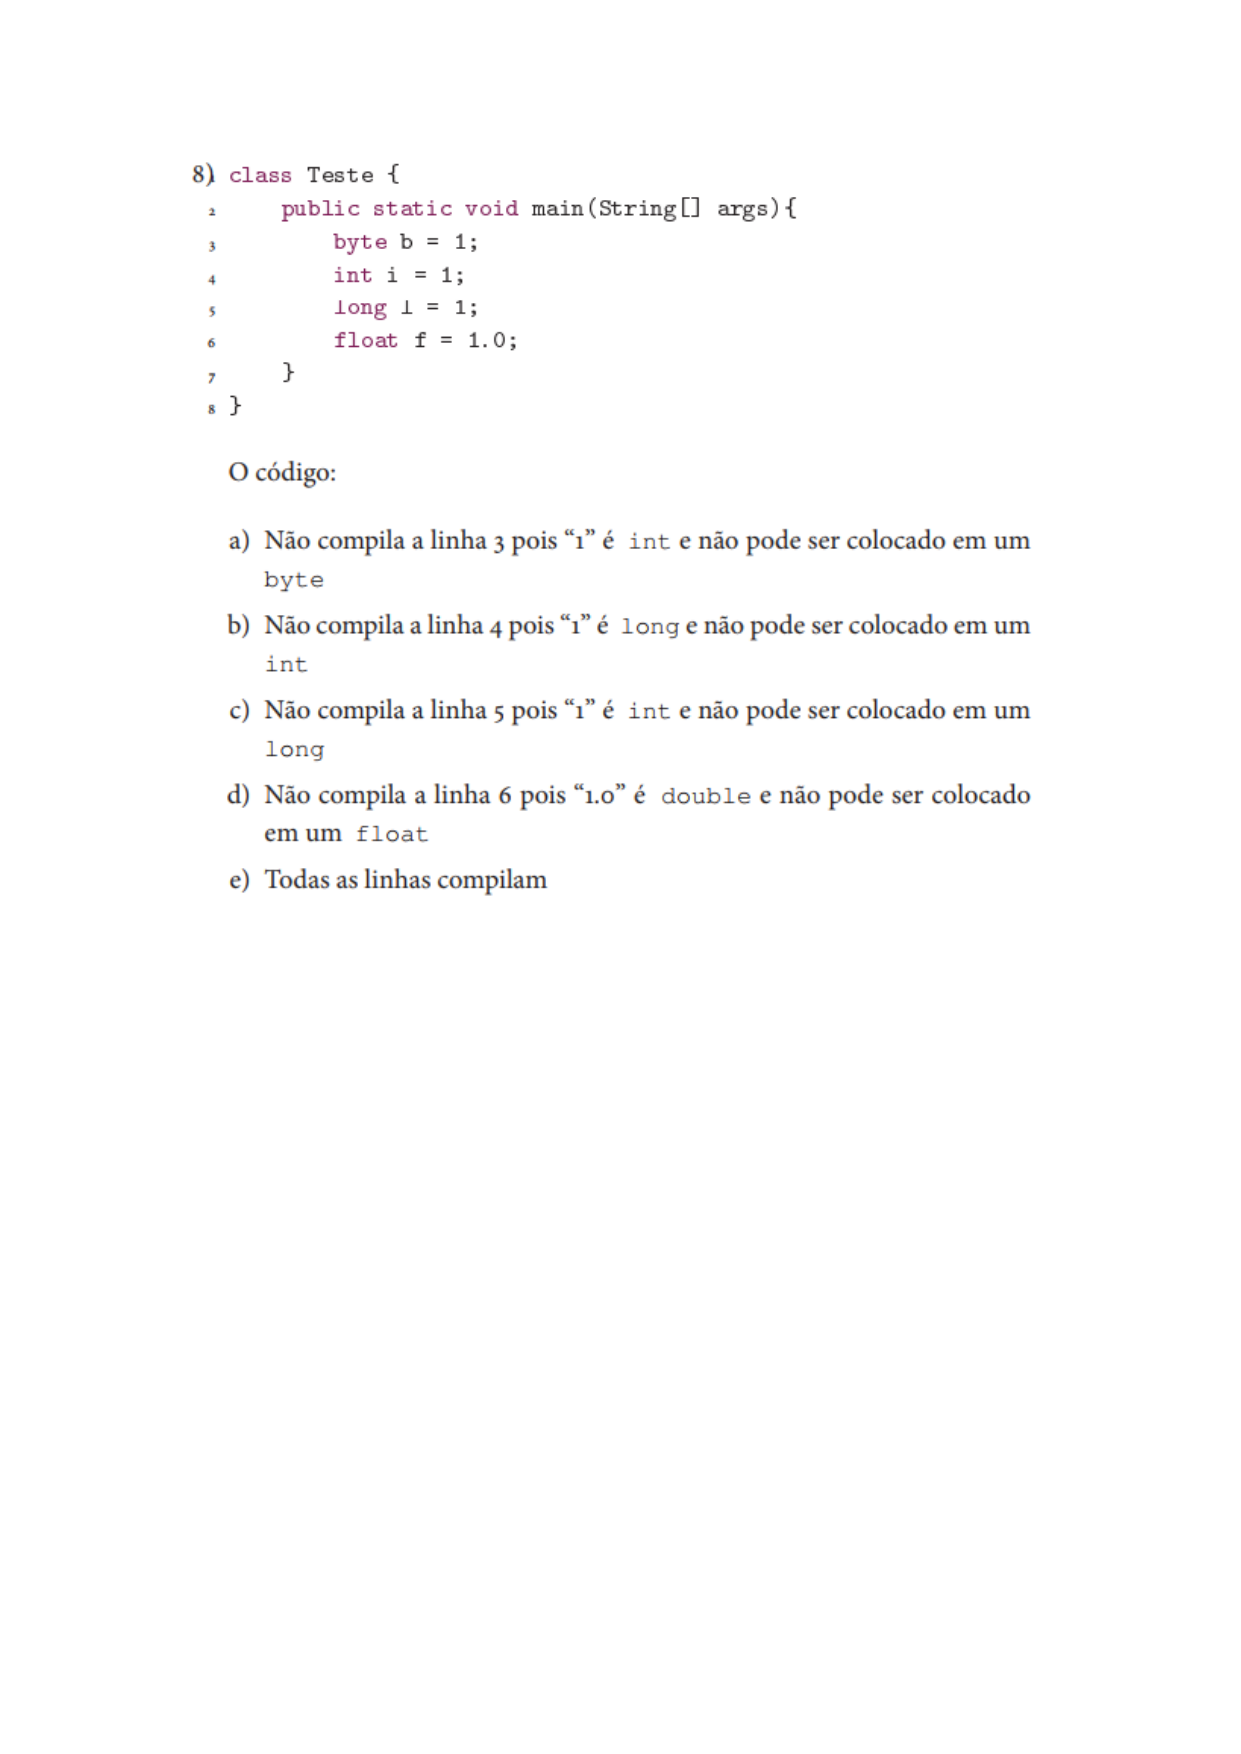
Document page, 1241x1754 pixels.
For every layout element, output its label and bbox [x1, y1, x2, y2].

picture [176, 146, 1063, 914]
